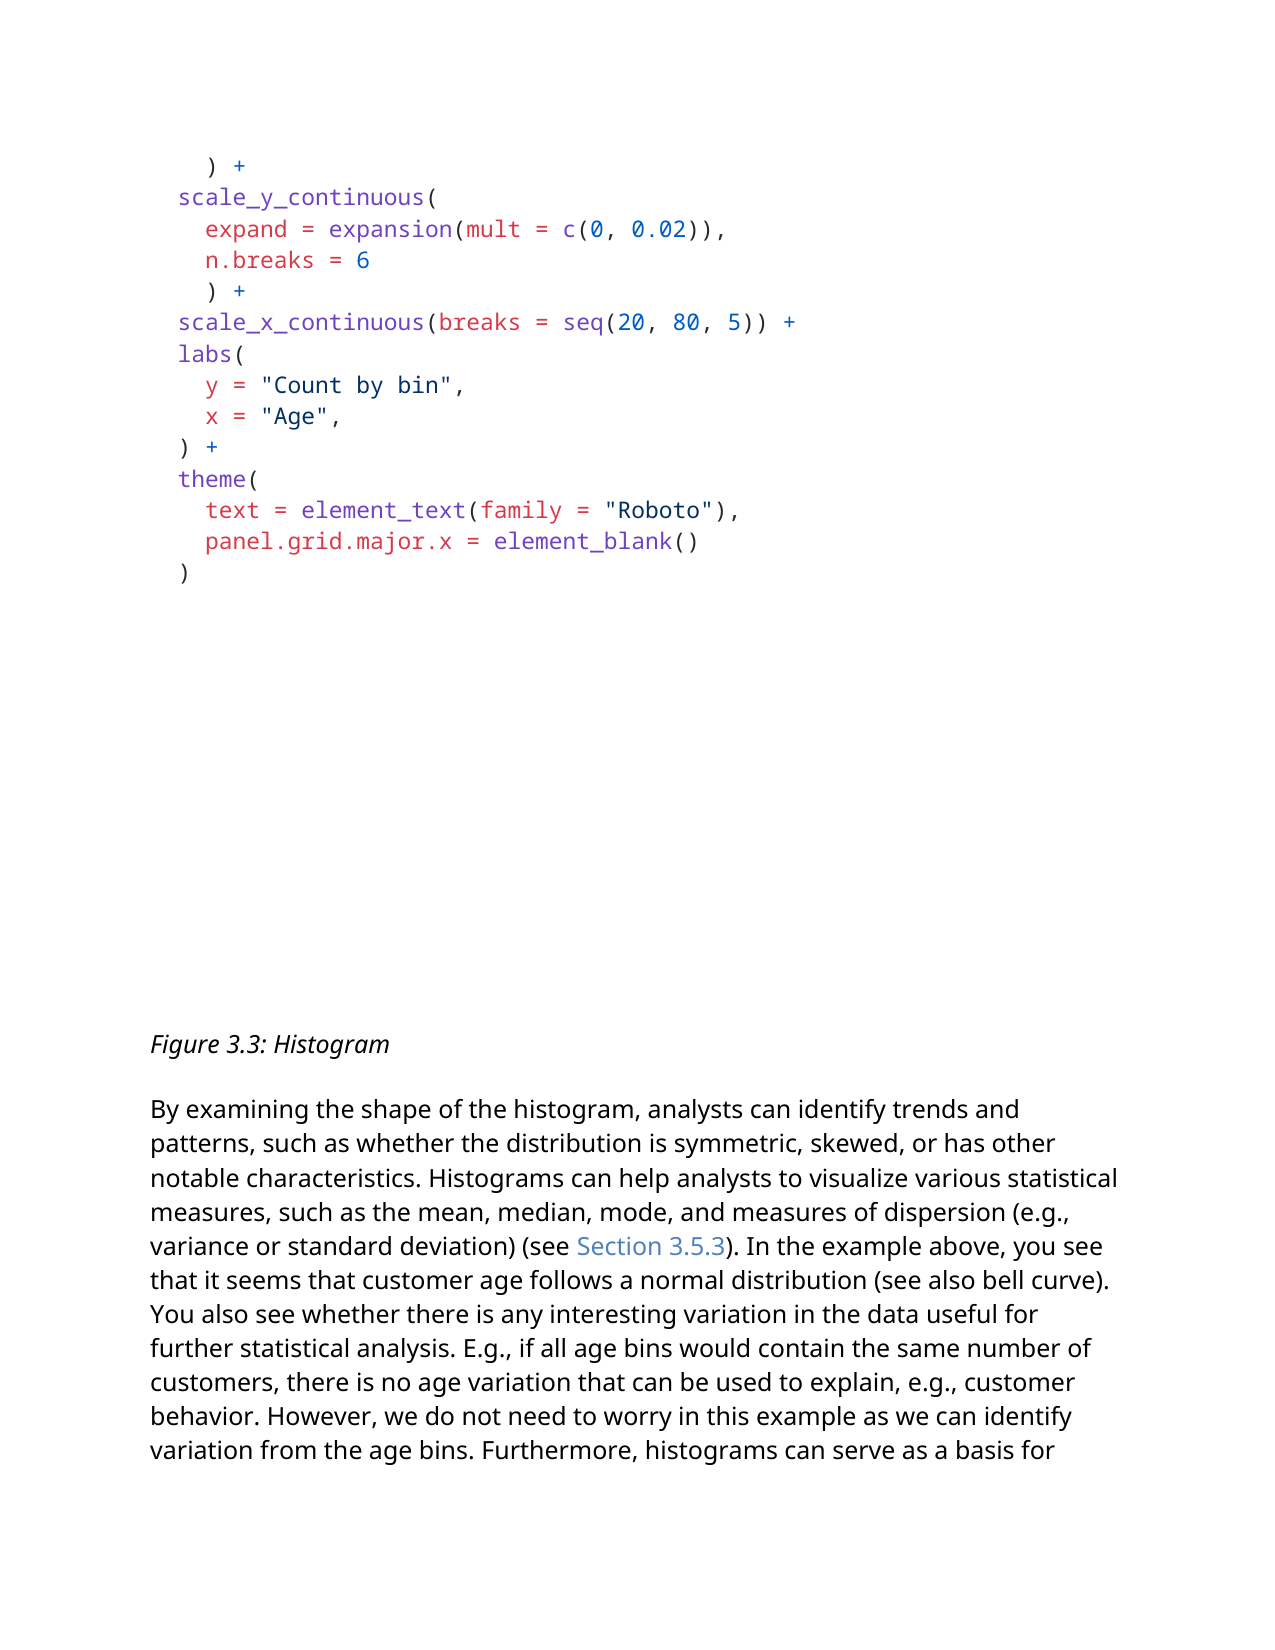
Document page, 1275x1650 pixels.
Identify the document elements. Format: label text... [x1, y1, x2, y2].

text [150, 150, 1125, 587]
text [150, 1092, 1125, 1467]
table_header Figure 3.3: Histogram [139, 608, 1114, 1073]
